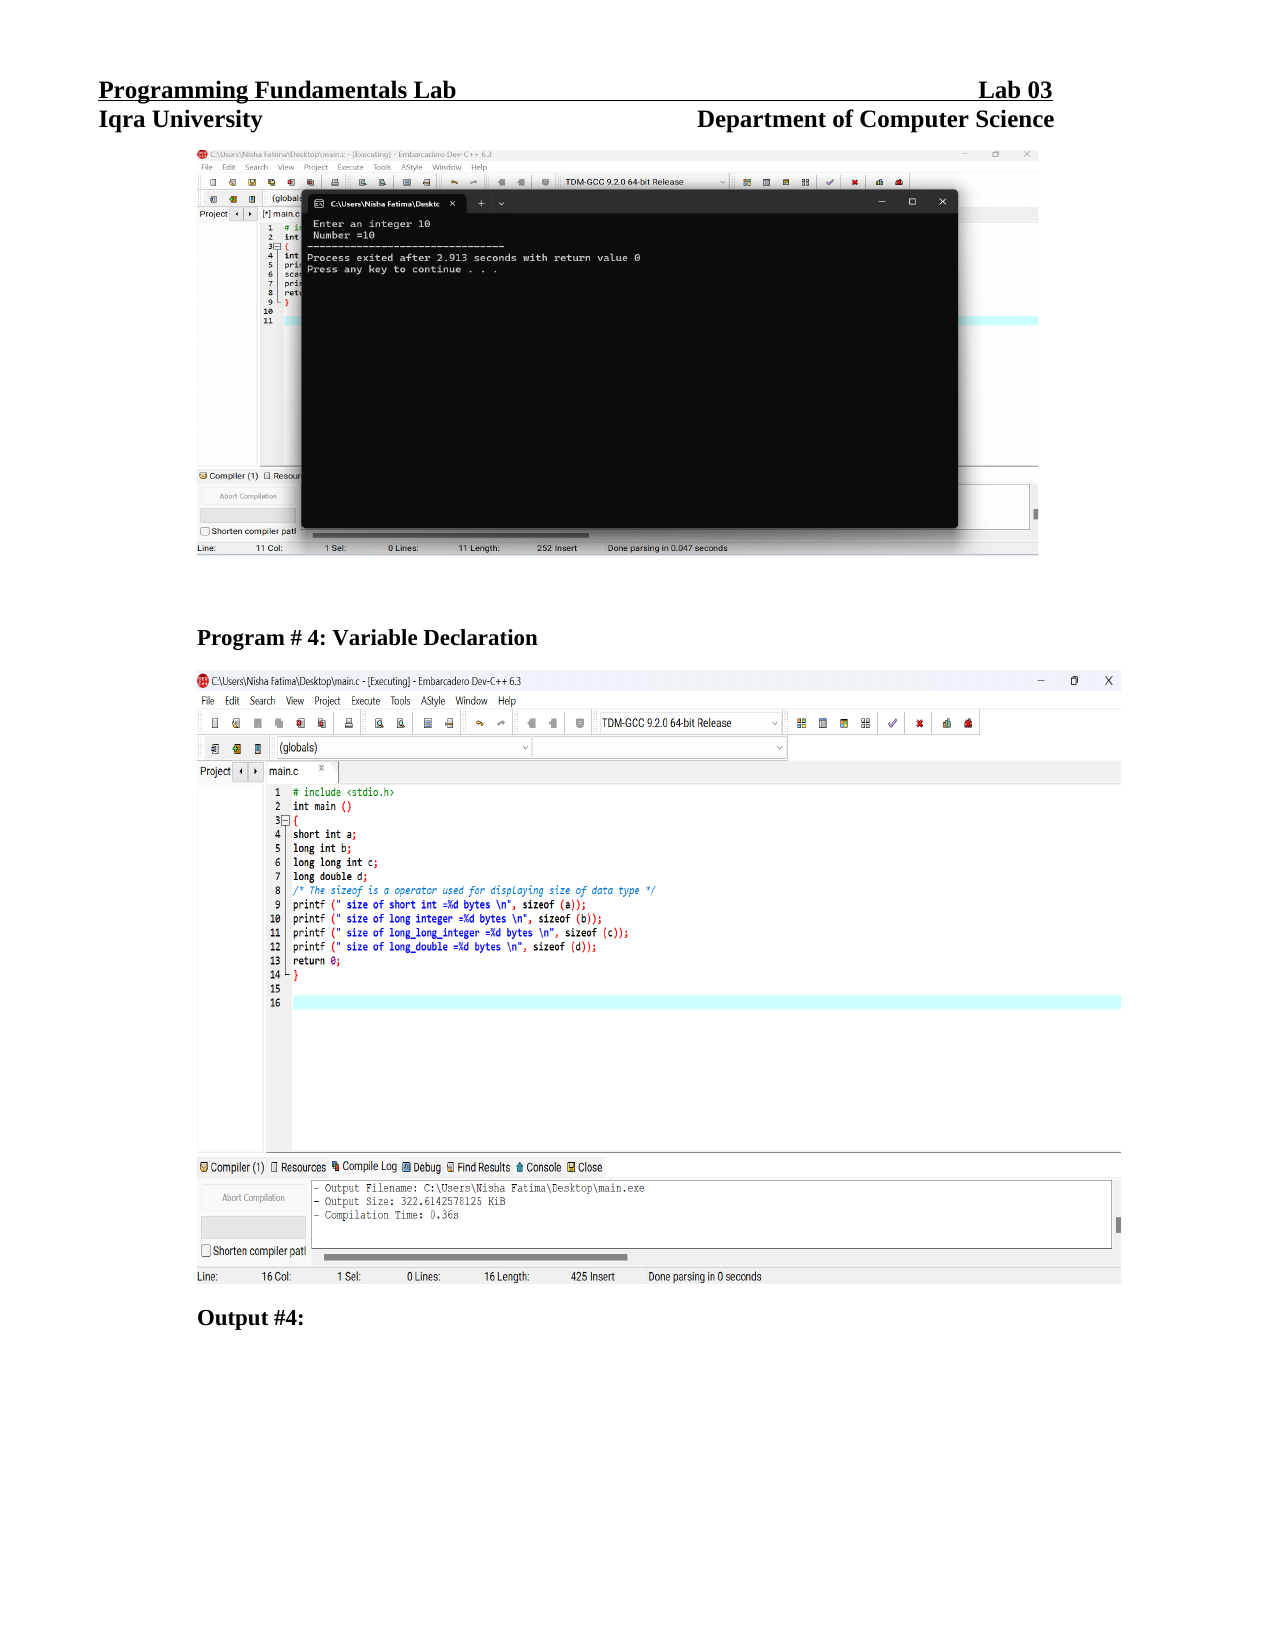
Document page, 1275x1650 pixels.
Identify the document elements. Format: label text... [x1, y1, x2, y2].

text Program # 4: Variable Declaration [197, 624, 1134, 650]
picture [196, 670, 1122, 1284]
text Output #4: [197, 1304, 1134, 1330]
picture [196, 150, 1039, 556]
